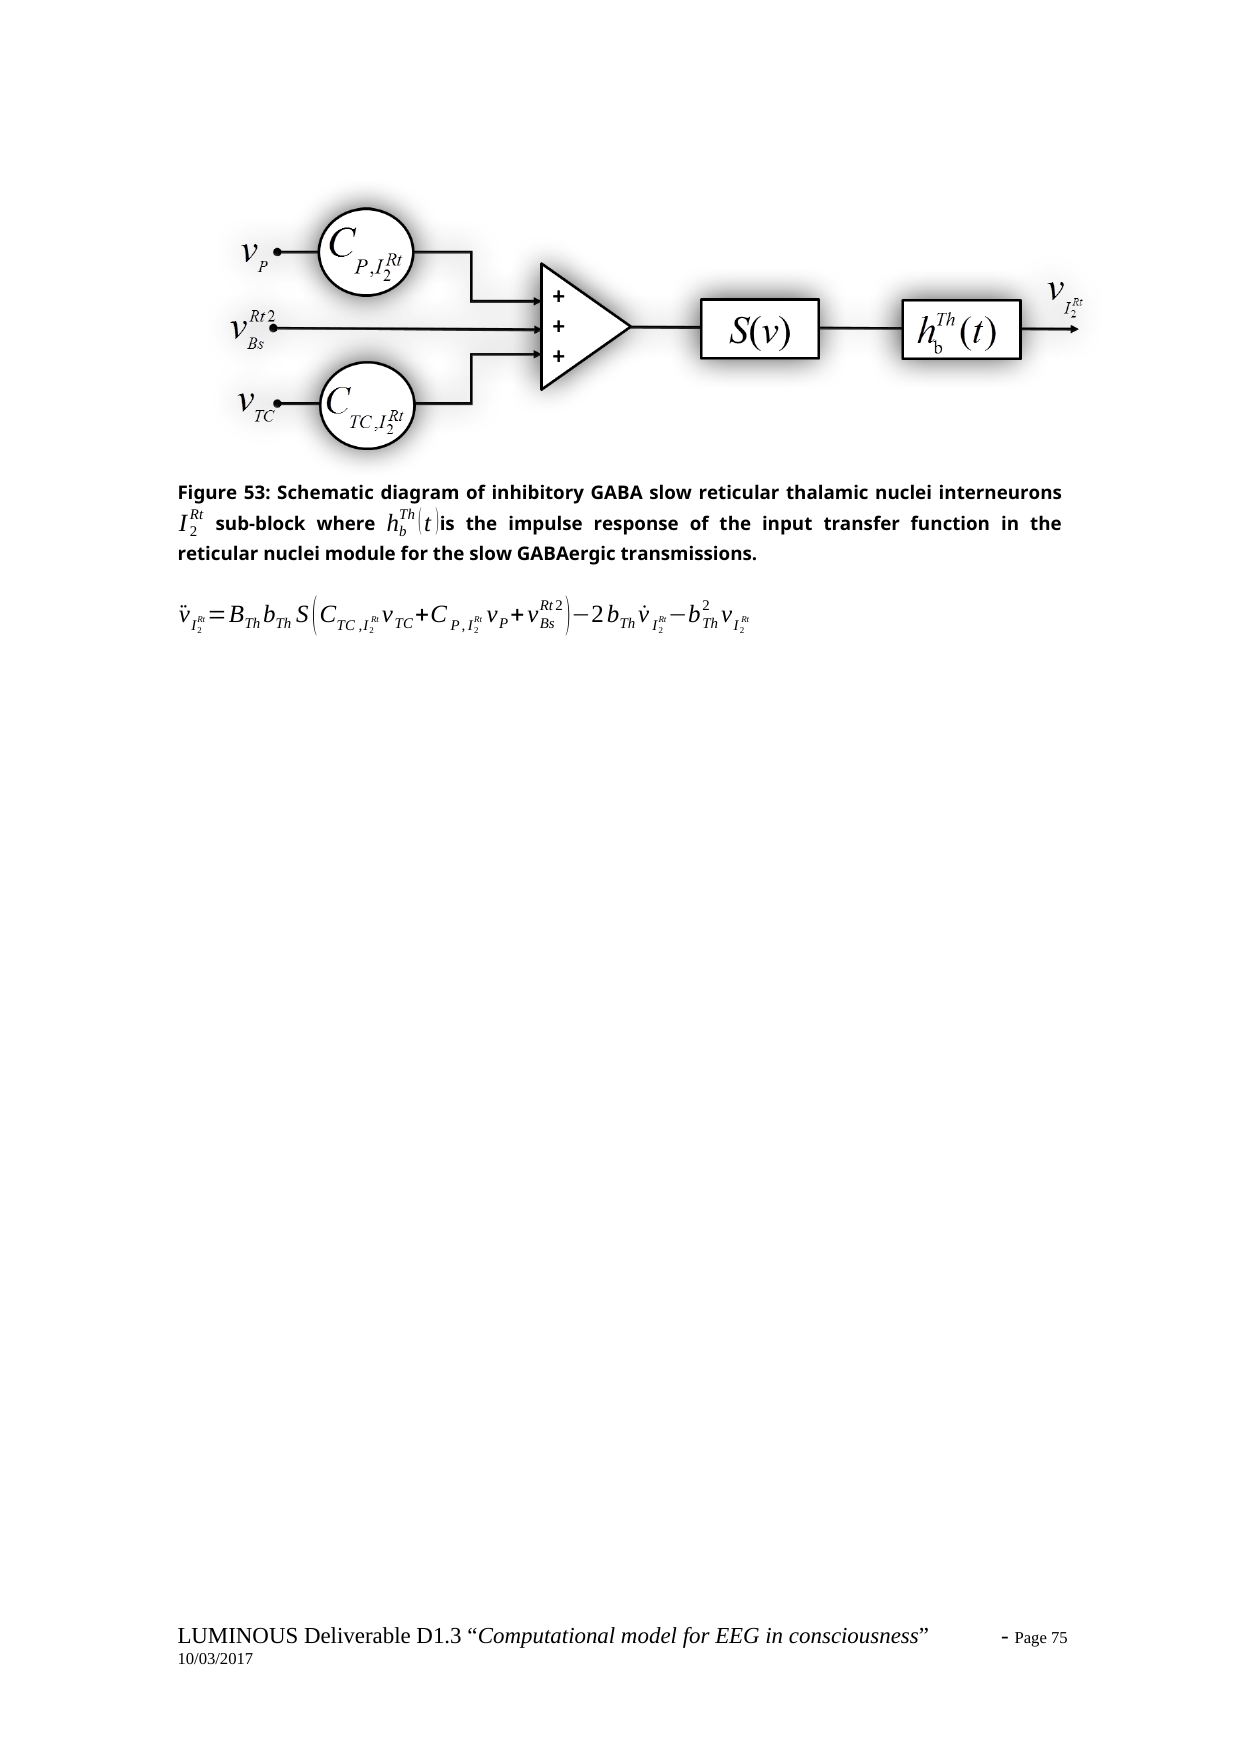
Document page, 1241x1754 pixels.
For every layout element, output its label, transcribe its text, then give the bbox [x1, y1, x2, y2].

text Figure 53: Schematic diagram of inhibitory GABA slow reticular thalamic nuclei interneurons sub-block where is the impulse response of the input transfer function in the reticular nuclei module for the slow GABAergic transmissions. [177, 479, 1063, 566]
text (8) [177, 594, 1063, 638]
picture [228, 207, 1088, 450]
